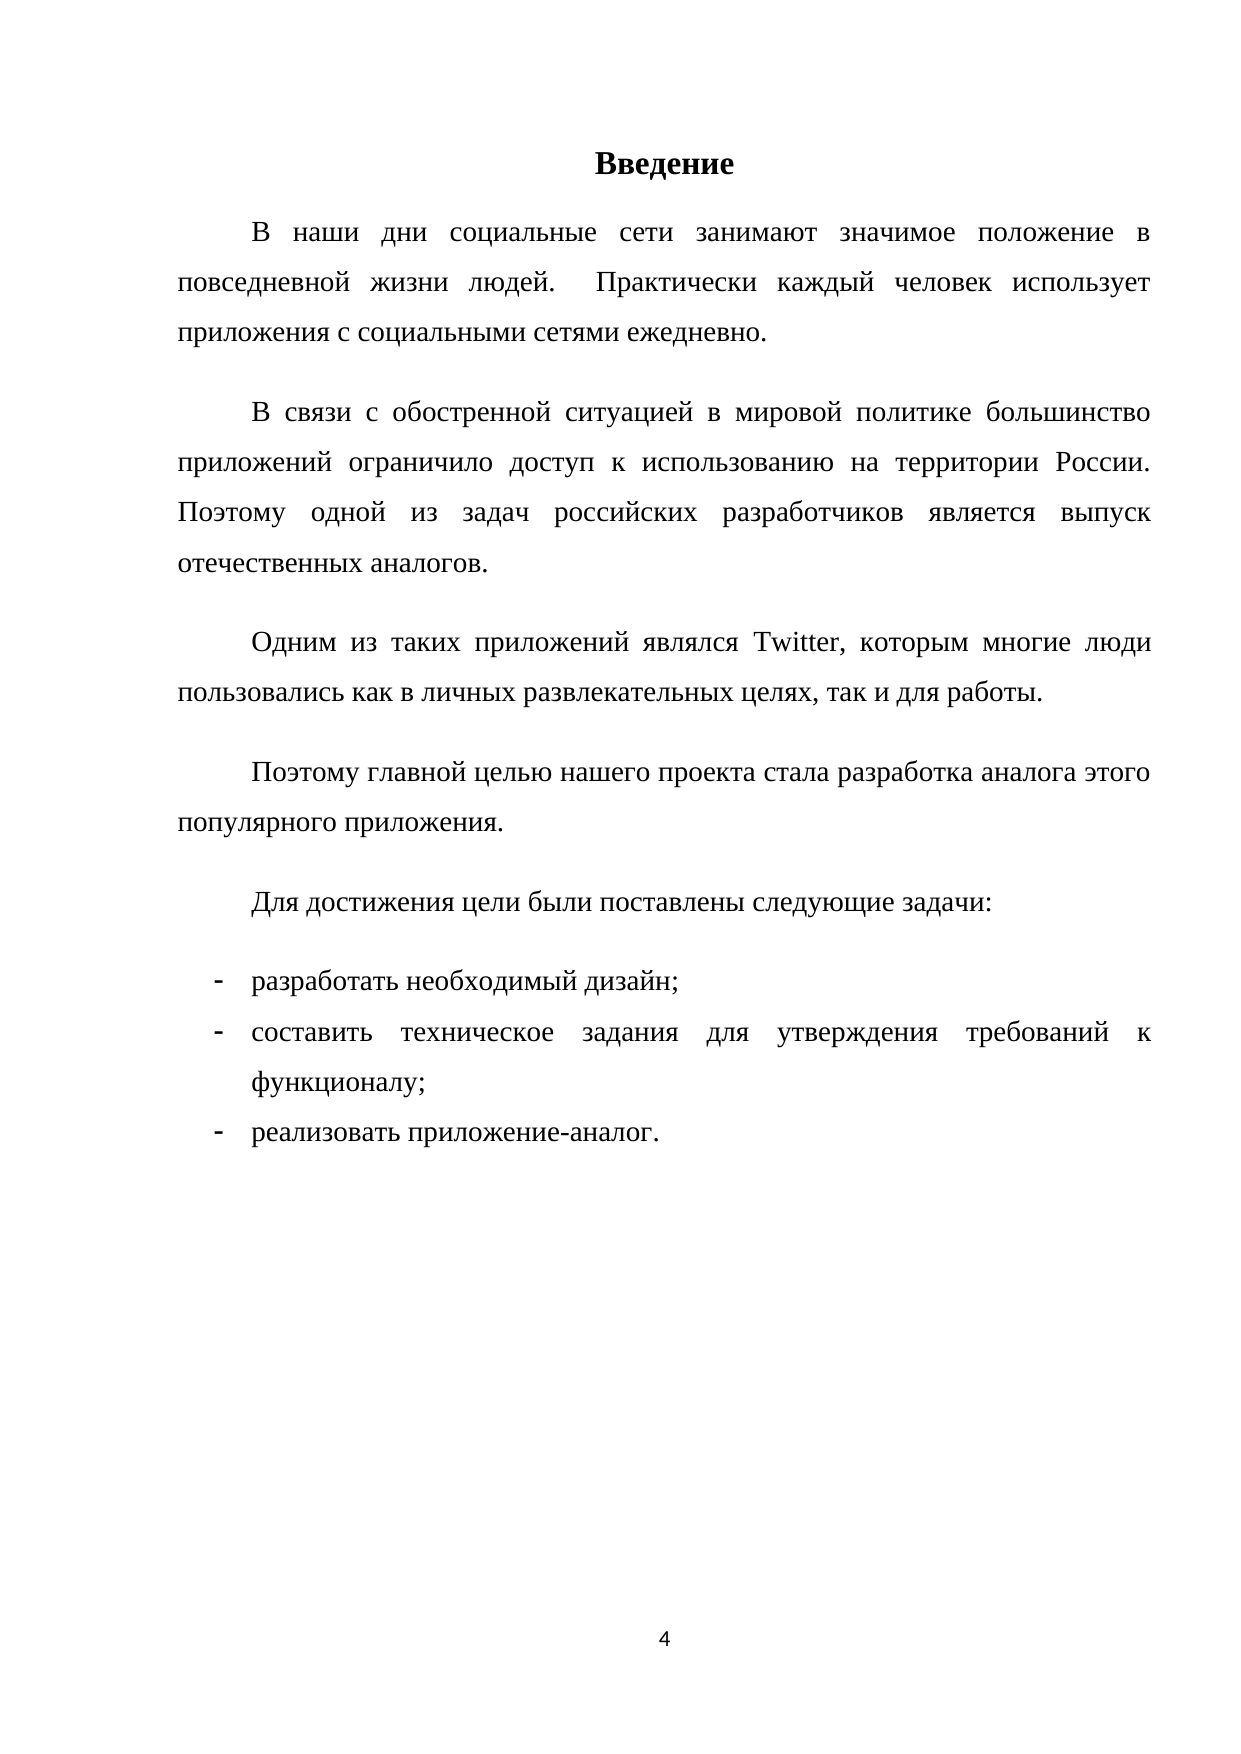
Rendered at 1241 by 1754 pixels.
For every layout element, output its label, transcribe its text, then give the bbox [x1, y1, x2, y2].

list разработать необходимый дизайн; [213, 963, 1152, 997]
list реализовать приложение-аналог. [213, 1114, 1152, 1148]
text Поэтому главной целью нашего проекта стала разработка аналога этого популярного приложения. [177, 754, 1152, 838]
subtitle Введение [177, 143, 1152, 181]
text В связи с обостренной ситуацией в мировой политике большинство приложений ограничило доступ к использованию на территории России. Поэтому одной из задач российских разработчиков является выпуск отечественных аналогов. [177, 394, 1152, 578]
text Для достижения цели были поставлены следующие задачи: [177, 884, 1152, 917]
text В наши дни социальные сети занимают значимое положение в повседневной жизни людей. Практически каждый человек использует приложения с социальными сетями ежедневно. [177, 214, 1152, 348]
list составить техническое задания для утверждения требований к функционалу; [213, 1014, 1152, 1098]
text Одним из таких приложений являлся Twitter, которым многие люди пользовались как в личных развлекательных целях, так и для работы. [177, 624, 1152, 708]
